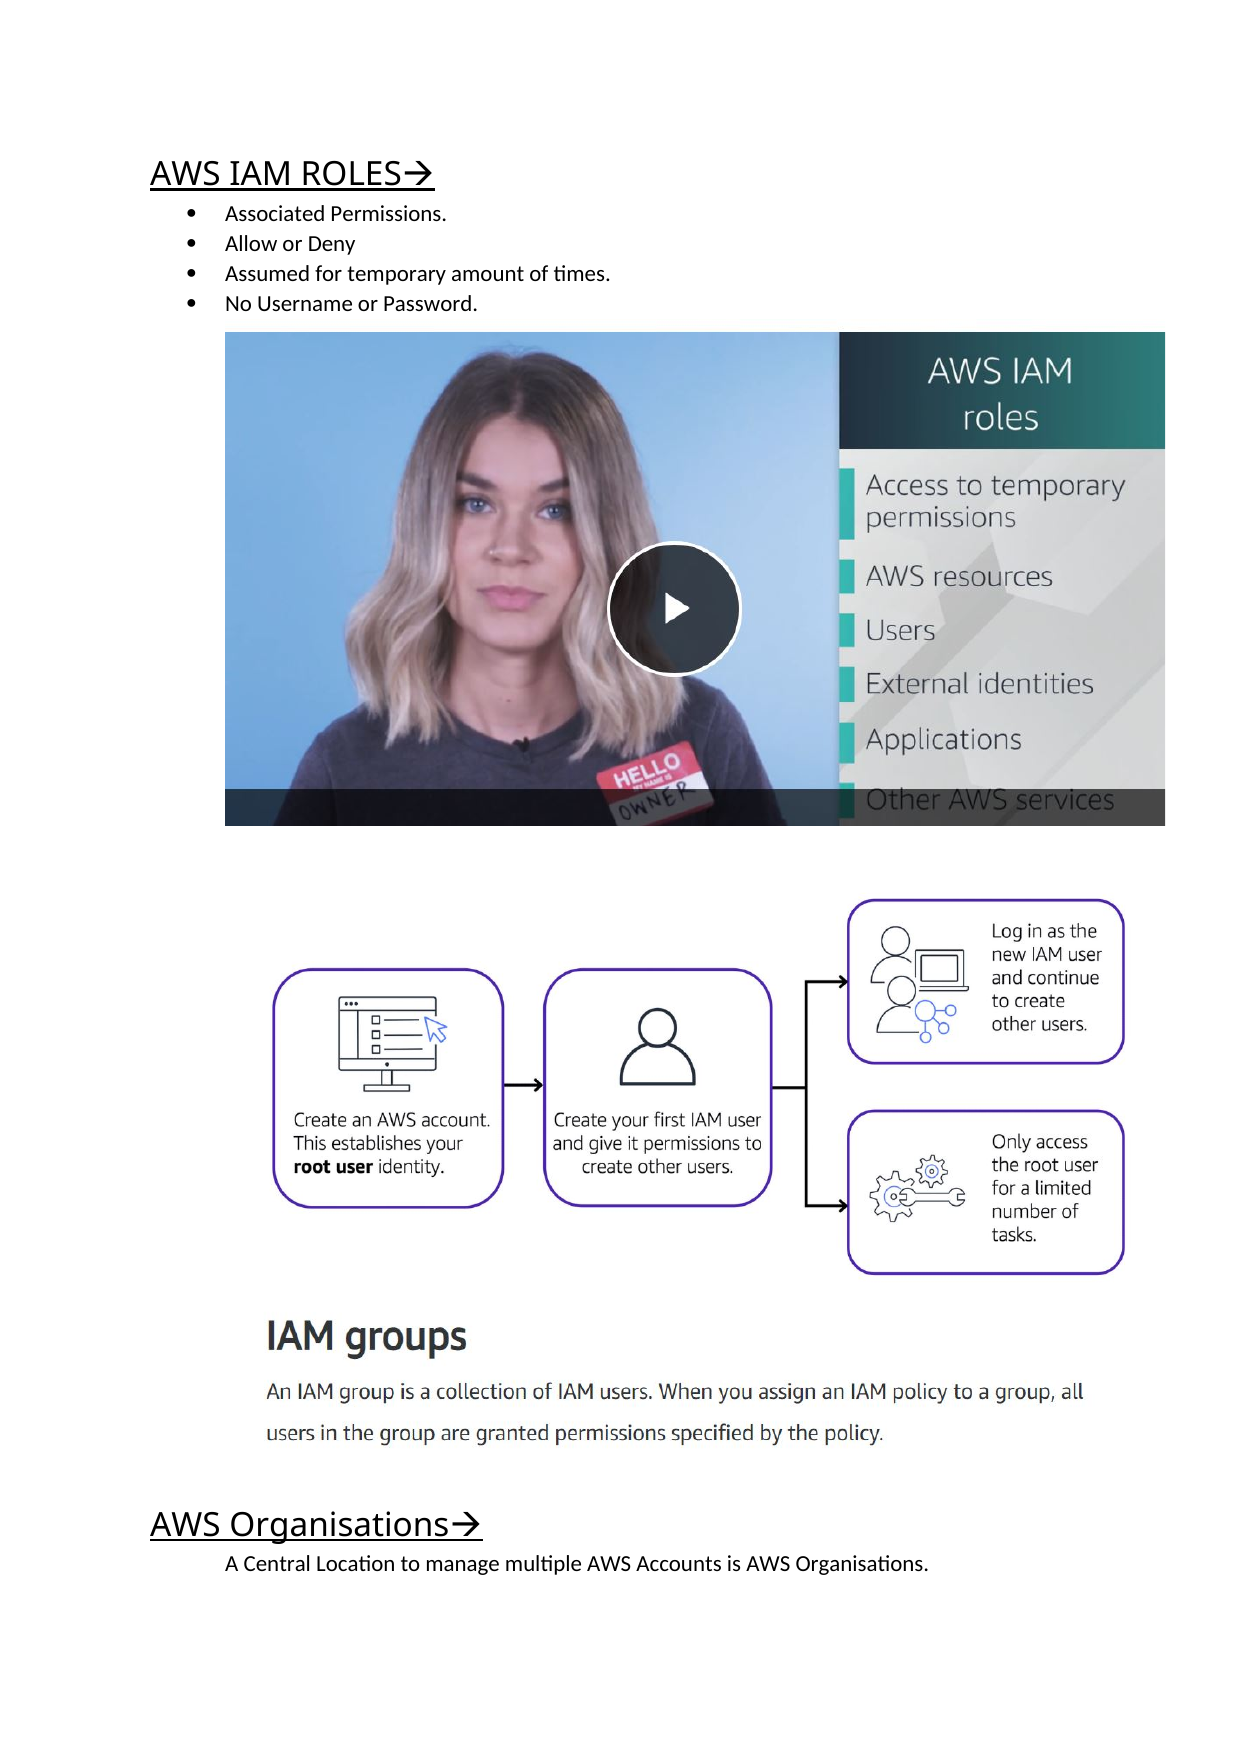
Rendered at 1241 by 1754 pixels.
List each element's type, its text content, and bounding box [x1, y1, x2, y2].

picture [225, 1298, 1130, 1474]
picture [225, 858, 1138, 1297]
list A Central Location to manage multiple AWS Accounts is AWS Organisations. [225, 1549, 1090, 1577]
list Assumed for temporary amount of times. [187, 259, 1090, 287]
list No Username or Password. [187, 289, 1090, 318]
subtitle AWS IAM ROLES [402, 150, 1090, 195]
picture [225, 319, 1166, 826]
subtitle AWS Organisations [150, 1500, 1090, 1546]
list Associated Permissions. [187, 199, 1090, 227]
list Allow or Deny [187, 229, 1090, 257]
